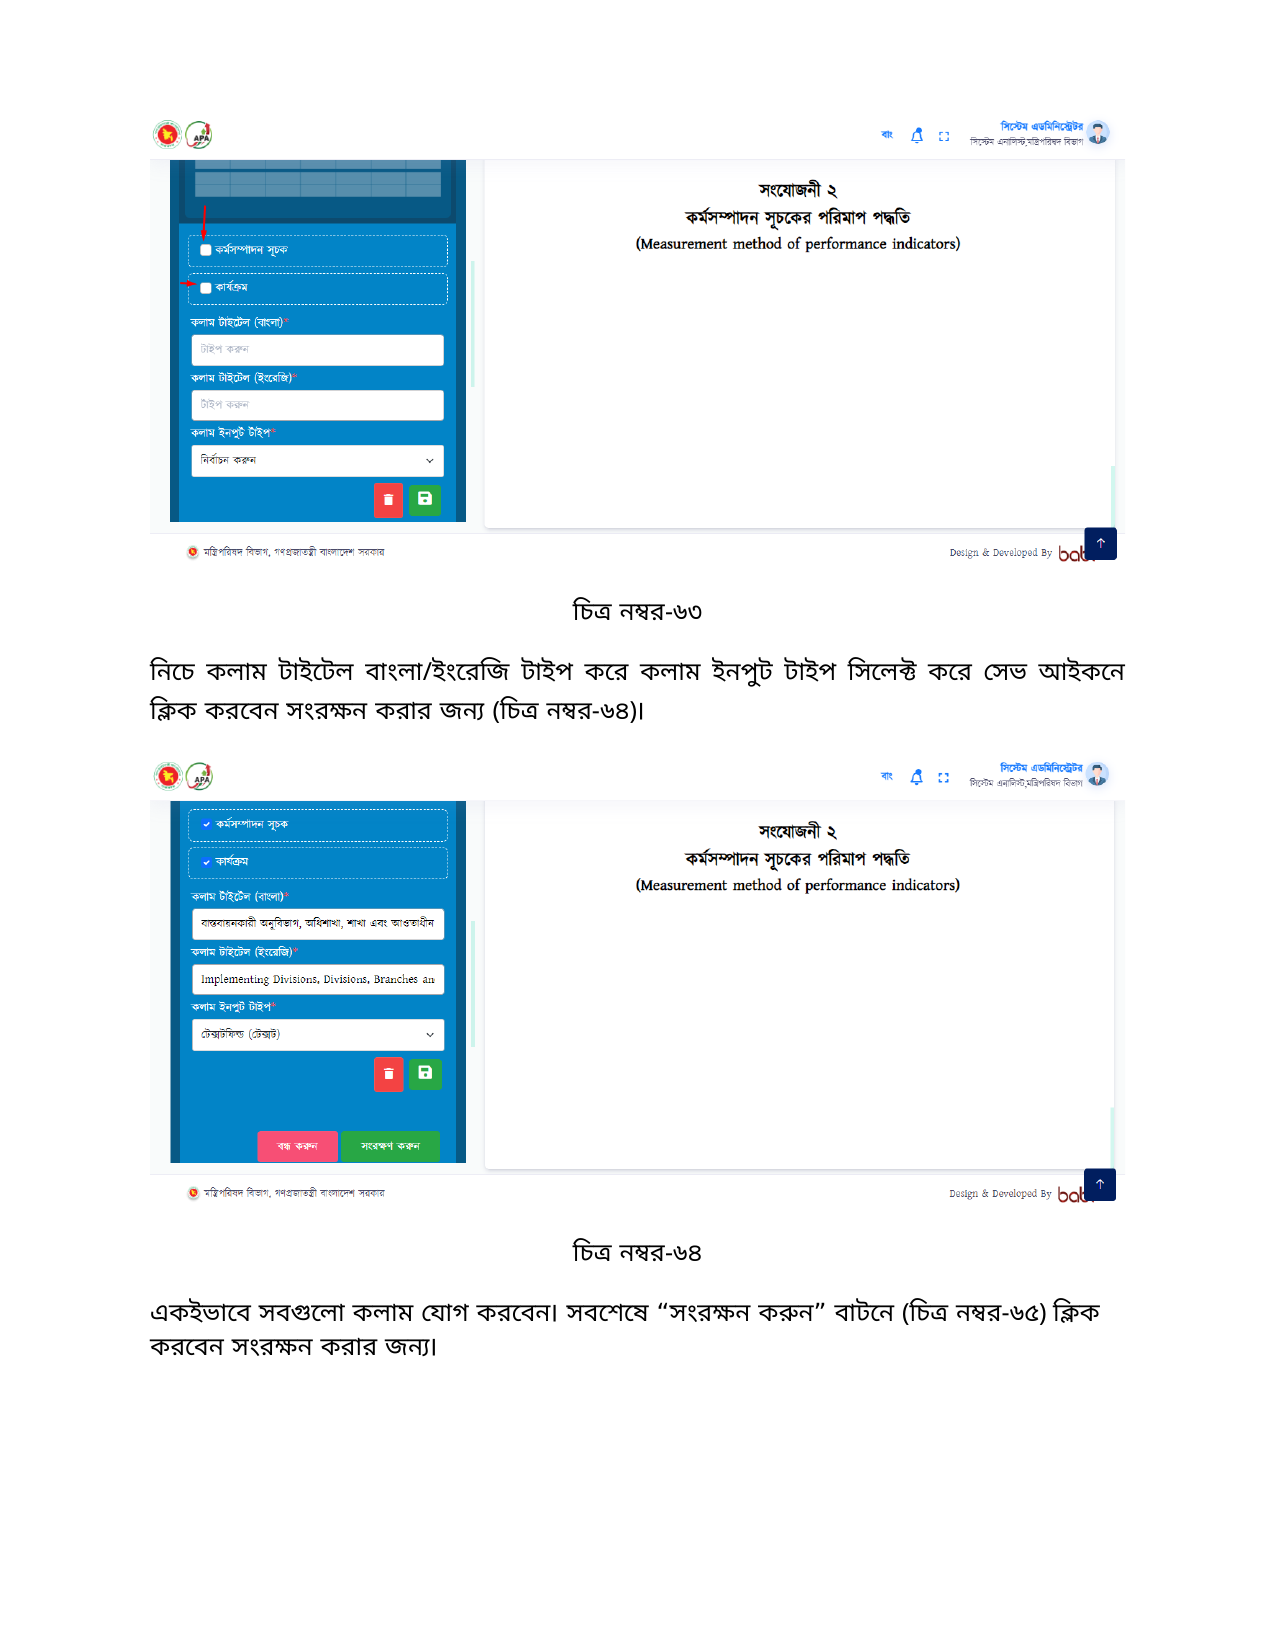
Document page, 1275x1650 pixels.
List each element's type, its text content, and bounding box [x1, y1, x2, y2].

text একইভাবে সবগুলো কলাম যোগ করবেন। সবশেষে “সংরক্ষন করুন” বাটনে (চিত্র নম্বর-৬৫) ক্লিক করবেন সংরক্ষন করার জন্য। [150, 1294, 1125, 1362]
text চিত্র নম্বর-৬৪ [150, 1234, 1125, 1268]
picture [150, 752, 1125, 1210]
picture [150, 112, 1125, 569]
text চিত্র নম্বর-৬৩ [150, 593, 1125, 627]
text নিচে কলাম টাইটেল বাংলা/ইংরেজি টাইপ করে কলাম ইনপুট টাইপ সিলেক্ট করে সেভ আইকনে ক্লিক করবেন সংরক্ষন করার জন্য (চিত্র নম্বর-৬৪)। [150, 653, 1125, 727]
